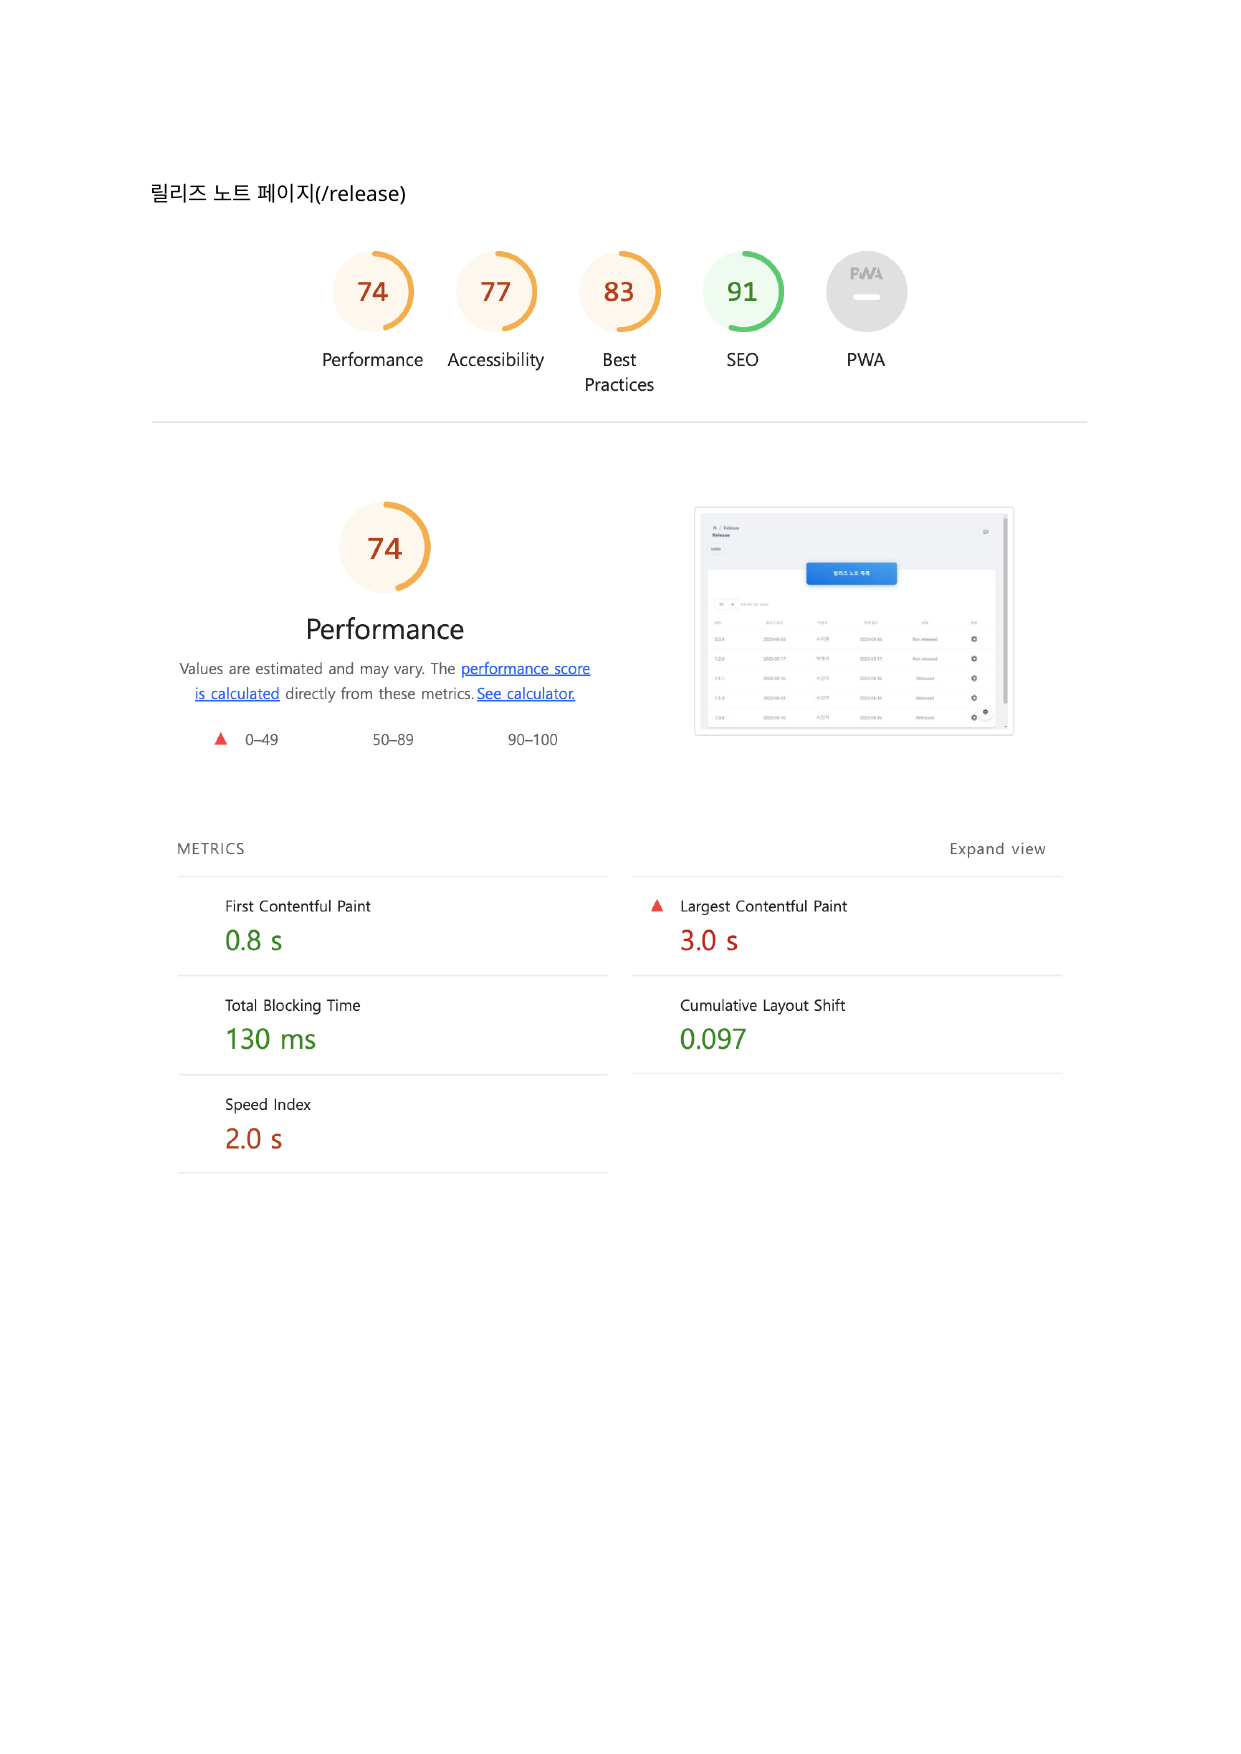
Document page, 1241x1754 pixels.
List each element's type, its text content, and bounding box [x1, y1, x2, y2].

picture [150, 226, 1091, 1175]
text 릴리즈 노트 페이지(/release) [150, 177, 1090, 207]
